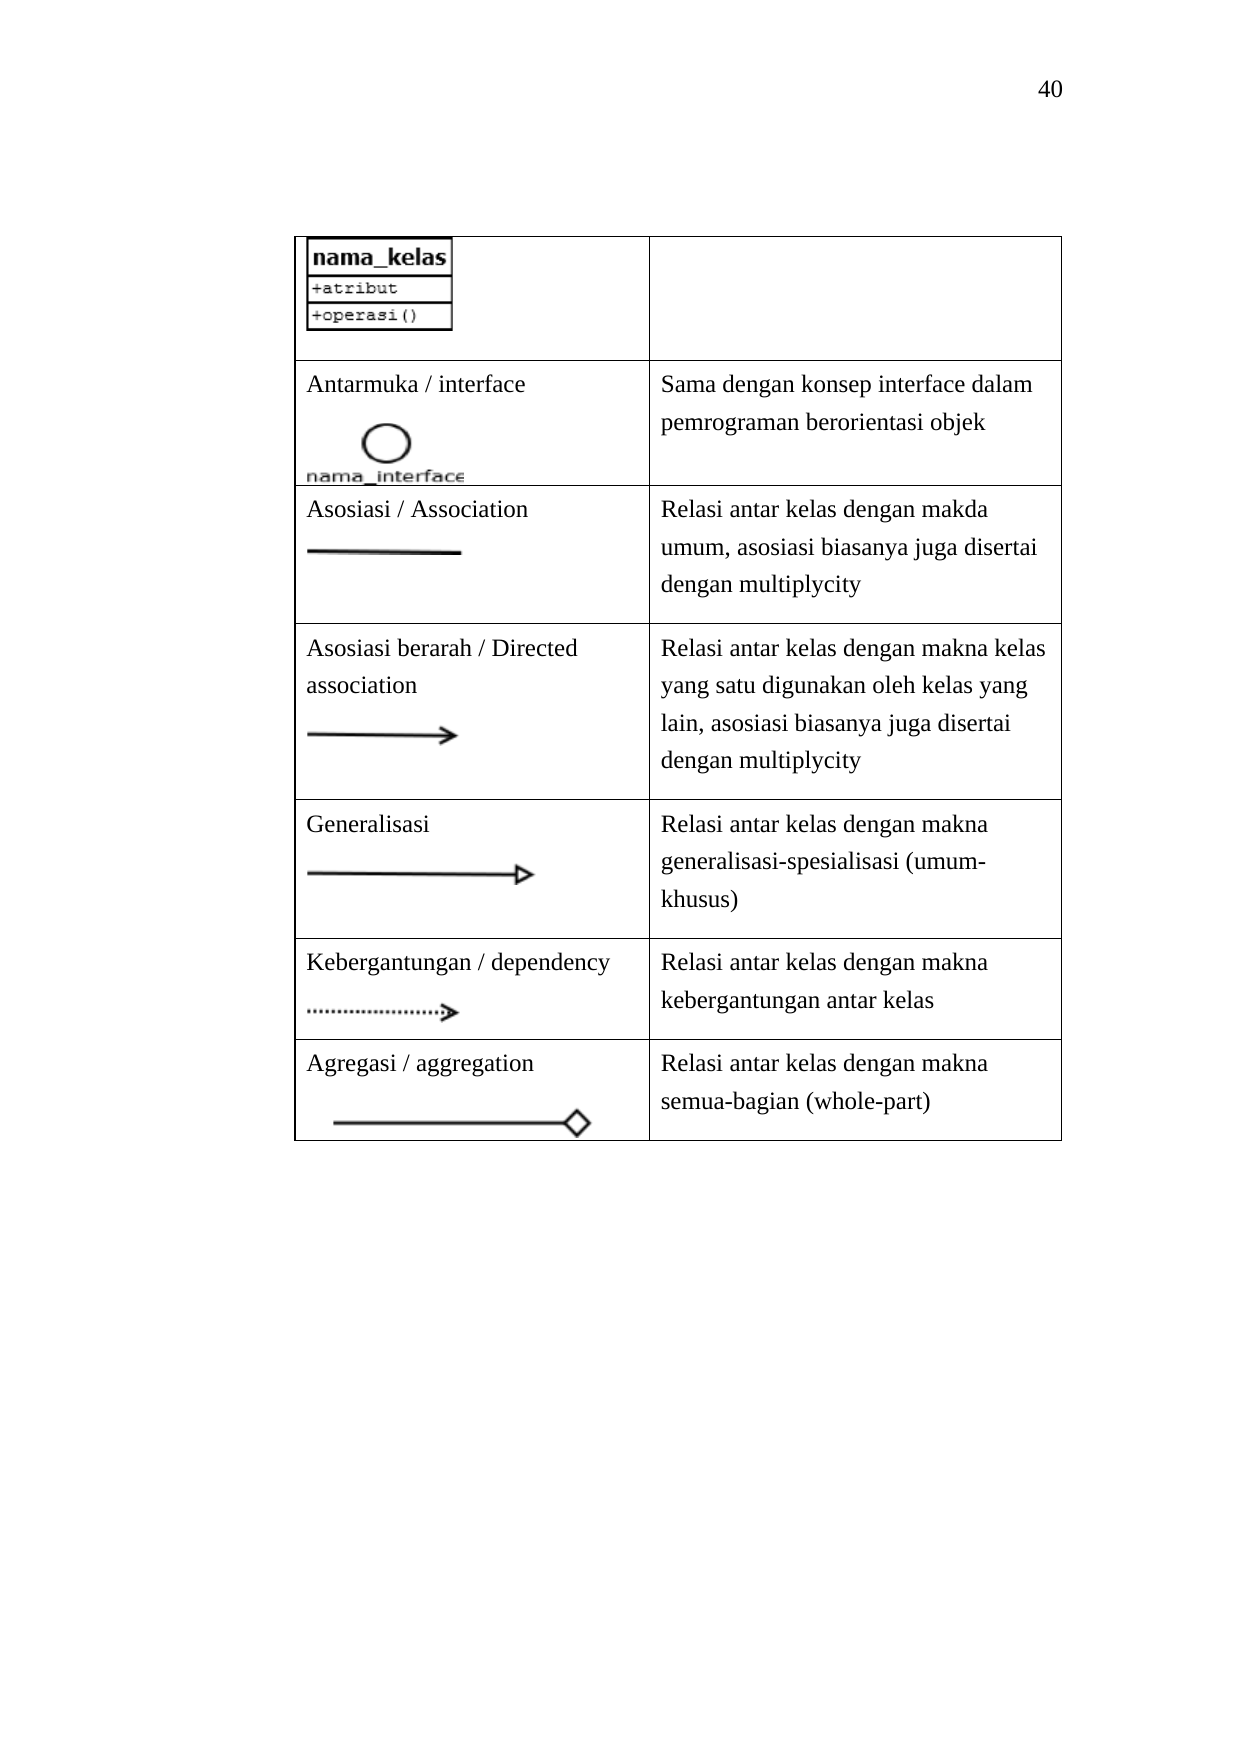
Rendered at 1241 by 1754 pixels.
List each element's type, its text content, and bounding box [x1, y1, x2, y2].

picture [306, 863, 539, 885]
picture [306, 724, 463, 746]
table_cell Sama dengan konsep interface dalam pemrograman berorientasi objek [650, 361, 1061, 484]
table_cell Relasi antar kelas dengan makna semua-bagian (whole-part) [650, 1040, 1061, 1140]
table_cell Relasi antar kelas dengan makna generalisasi-spesialisasi (umum- khusus) [650, 800, 1061, 938]
picture [306, 423, 464, 485]
table_cell Asosiasi / Association [296, 486, 649, 623]
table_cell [650, 237, 1061, 360]
table_cell Kebergantungan / dependency [296, 939, 649, 1039]
table_cell Relasi antar kelas dengan makda umum, asosiasi biasanya juga disertai dengan multiplycity [650, 486, 1061, 623]
picture [306, 548, 464, 555]
picture [306, 1102, 595, 1138]
picture [306, 1001, 463, 1023]
table_cell Generalisasi [296, 800, 649, 938]
table_cell Relasi antar kelas dengan makna kebergantungan antar kelas [650, 939, 1061, 1039]
table_cell Asosiasi berarah / Directed association [296, 624, 649, 799]
table_cell Antarmuka / interface [296, 361, 649, 484]
table_cell Agregasi / aggregation [296, 1040, 649, 1140]
picture [306, 237, 453, 331]
table_cell Relasi antar kelas dengan makna kelas yang satu digunakan oleh kelas yang lain, asosiasi biasanya juga disertai dengan multiplycity [650, 624, 1061, 799]
table_cell Kelas [296, 237, 649, 360]
